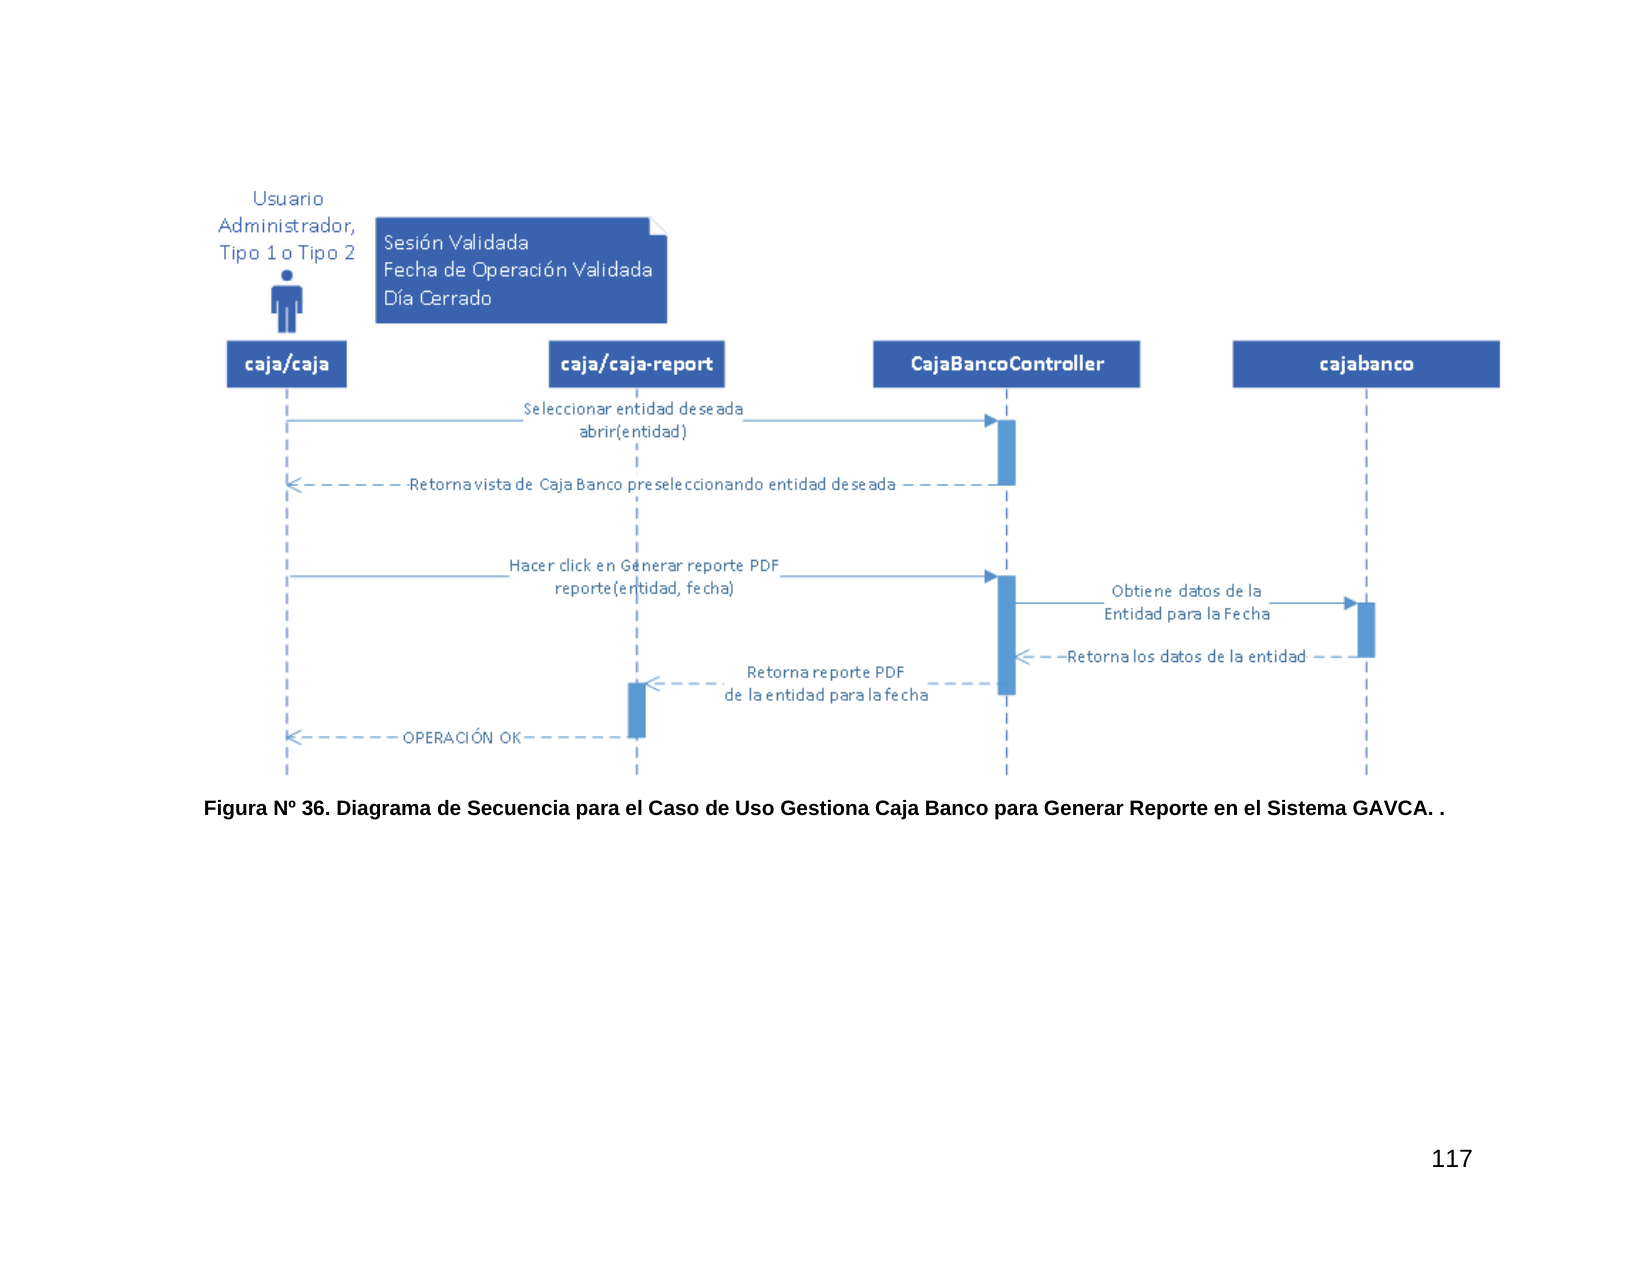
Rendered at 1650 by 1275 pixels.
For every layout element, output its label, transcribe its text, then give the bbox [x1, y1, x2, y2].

picture [206, 177, 1503, 782]
text Figura Nº 36. Diagrama de Secuencia para el Caso de Uso Gestiona Caja Banco para Generar Reporte en el Sistema GAVCA. . [177, 796, 1473, 820]
